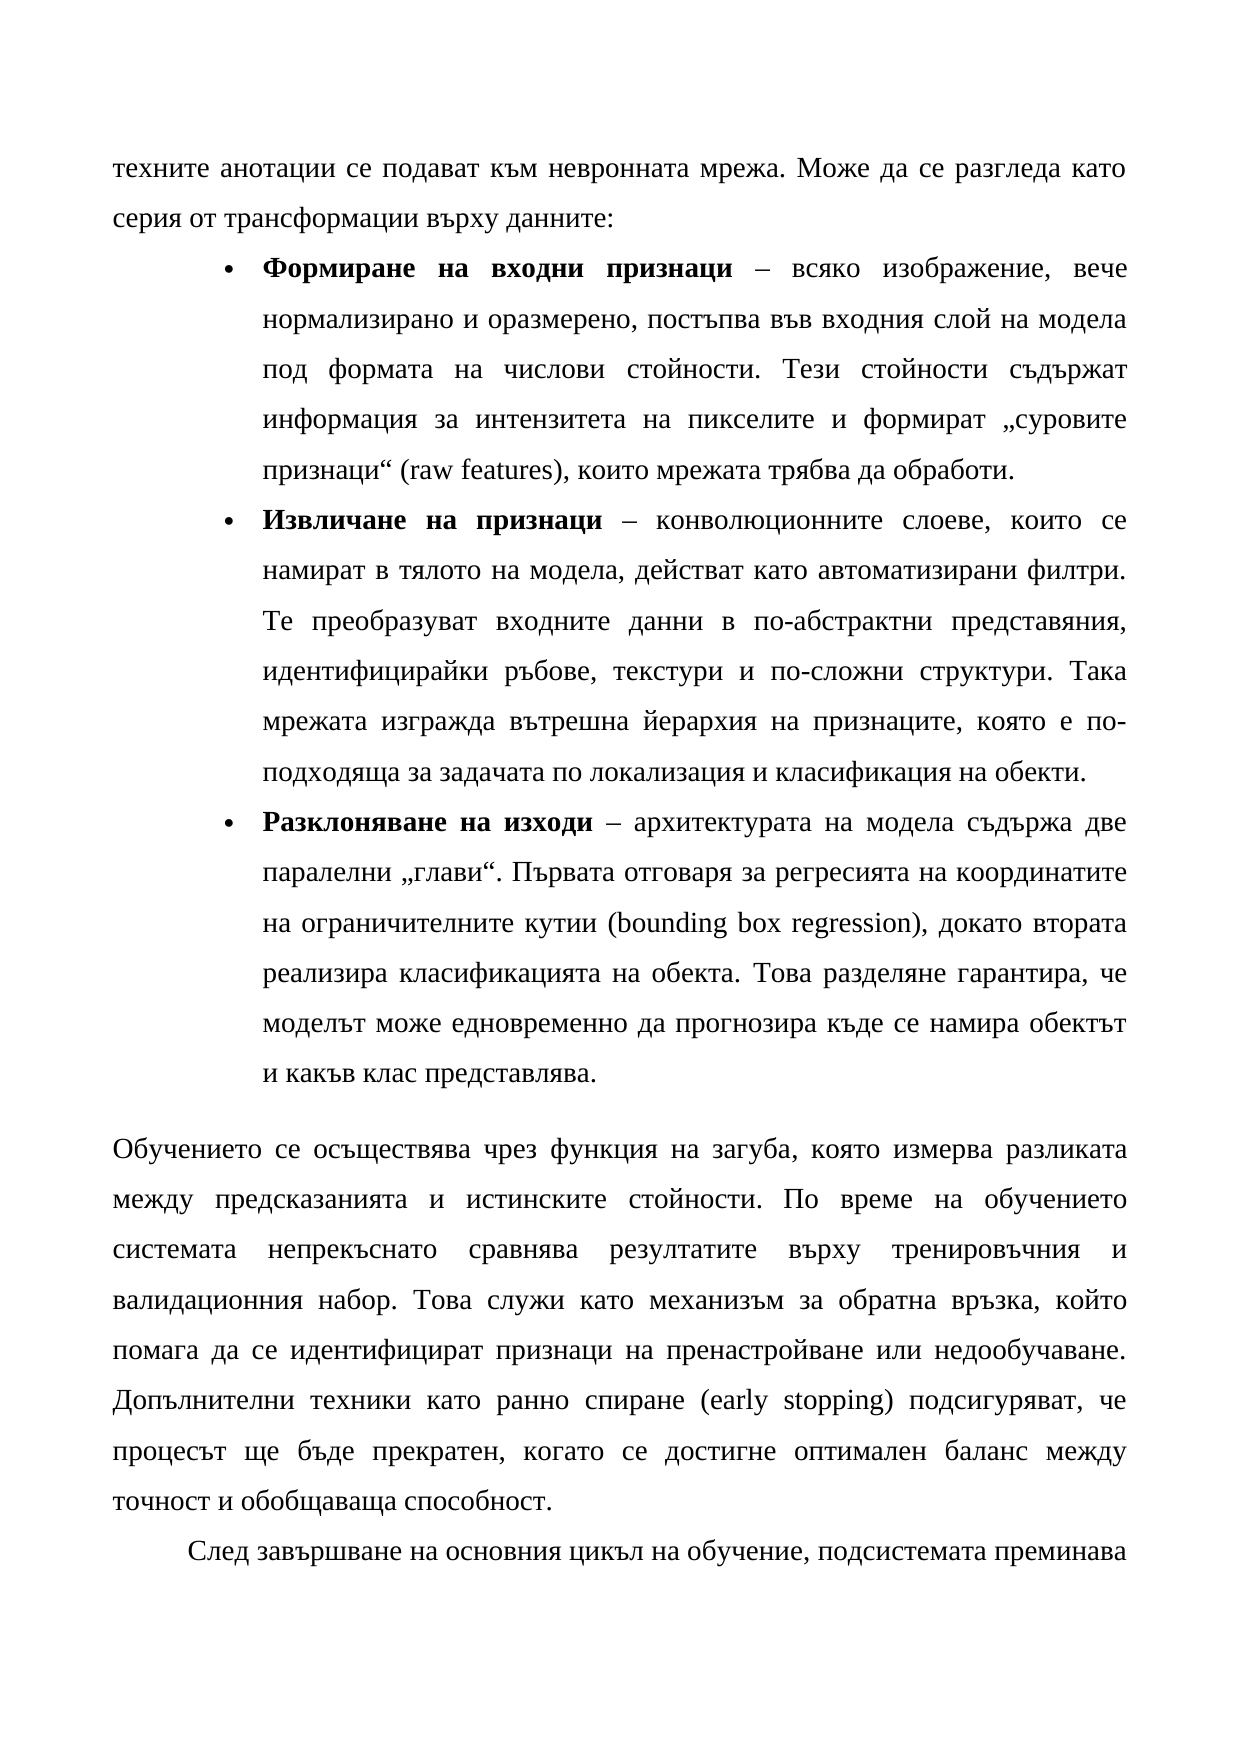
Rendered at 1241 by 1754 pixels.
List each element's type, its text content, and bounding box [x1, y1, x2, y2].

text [112, 1533, 1128, 1567]
list Формиране на входни признаци – всяко изображение, вече нормализирано и оразмерено, постъпва във входния слой на модела под формата на числови стойности. Тези стойности съдържат информация за интензитета на пикселите и формират „суровите признаци“ (raw features), които мрежата трябва да обработи. [225, 251, 1128, 485]
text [112, 150, 1128, 234]
text Обучението се осъществява чрез функция на загуба, която измерва разликата между предсказанията и истинските стойности. По време на обучението системата непрекъснато сравнява резултатите върху тренировъчния и валидационния набор. Това служи като механизъм за обратна връзка, който помага да се идентифицират признаци на пренастройване или недообучаване. Допълнителни техники като ранно спиране (early stopping) подсигуряват, че процесът ще бъде прекратен, когато се достигне оптимален баланс между точност и обобщаваща способност. [112, 1131, 1128, 1517]
list Извличане на признаци – конволюционните слоеве, които се намират в тялото на модела, действат като автоматизирани филтри. Те преобразуват входните данни в по-абстрактни представяния, идентифицирайки ръбове, текстури и по-сложни структури. Така мрежата изгражда вътрешна йерархия на признаците, която е по-подходяща за задачата по локализация и класификация на обекти. [225, 502, 1128, 787]
list Разклоняване на изходи – архитектурата на модела съдържа две паралелни „глави“. Първата отговаря за регресията на координатите на ограничителните кутии (bounding box regression), докато втората реализира класификацията на обекта. Това разделяне гарантира, че моделът може едновременно да прогнозира къде се намира обектът и какъв клас представлява. [225, 804, 1128, 1089]
